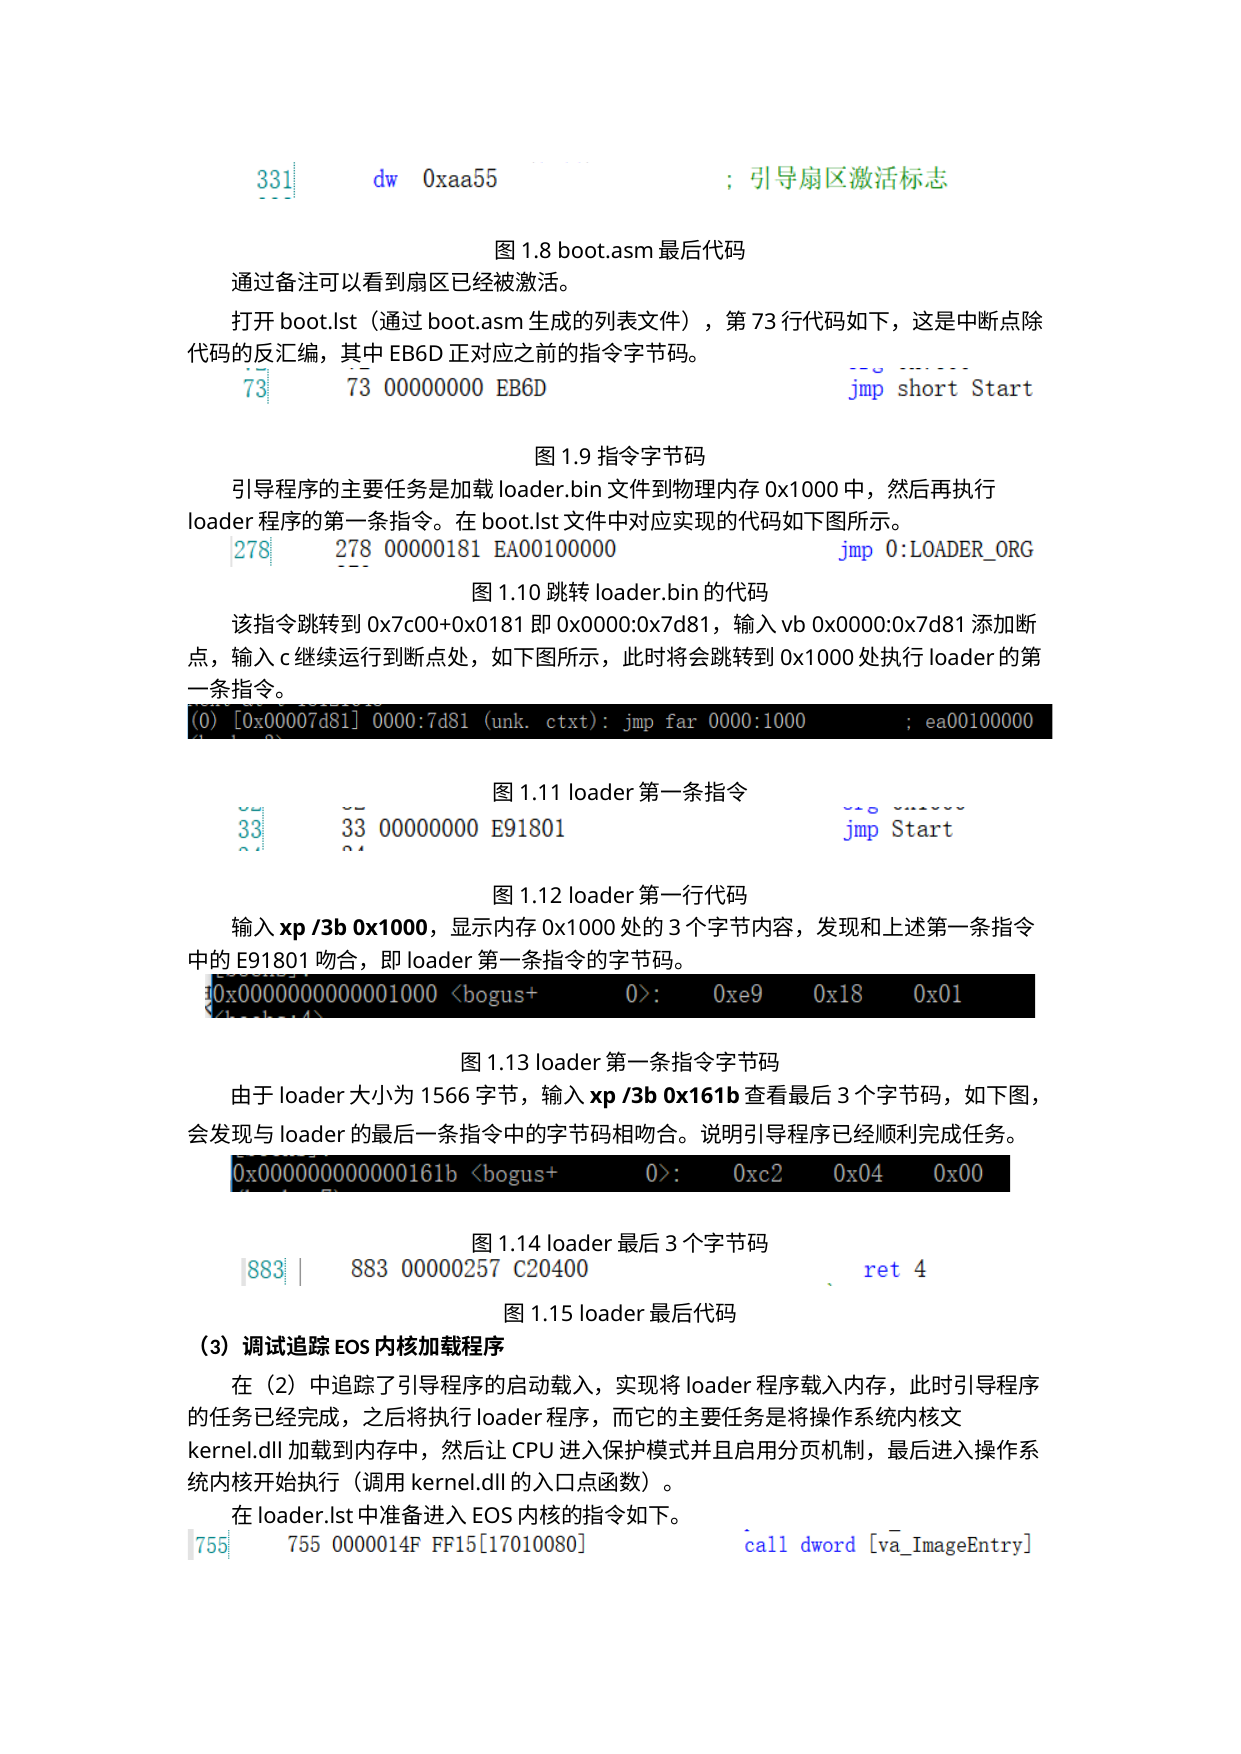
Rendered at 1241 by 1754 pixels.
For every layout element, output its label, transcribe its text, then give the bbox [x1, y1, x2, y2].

text 图1.8 boot.asm最后代码 [187, 232, 1053, 265]
picture [230, 368, 1058, 405]
text 图1.13 loader第一条指令字节码 [187, 1045, 1053, 1078]
text 图1.12 loader第一行代码 [187, 877, 1053, 910]
picture [230, 1155, 1011, 1192]
picture [230, 807, 993, 851]
text 打开boot.lst（通过boot.asm生成的列表文件），第73行代码如下，这是中断点除代码的反汇编，其中EB6D正对应之前的指令字节码。 [187, 303, 1053, 368]
picture [187, 704, 1053, 739]
list 通过备注可以看到扇区已经被激活。 [187, 265, 1053, 297]
picture [241, 1258, 999, 1286]
text 引导程序的主要任务是加载loader.bin文件到物理内存0x1000中，然后再执行loader程序的第一条指令。在boot.lst文件中对应实现的代码如下图所示。 [187, 471, 1053, 536]
text 输入xp /3b 0x1000，显示内存0x1000处的3个字节内容，发现和上述第一条指令中的E91801吻合，即loader第一条指令的字节码。 [187, 910, 1053, 975]
text 图1.9 指令字节码 [187, 439, 1053, 471]
text 图1.11 loader第一条指令 [187, 774, 1053, 807]
text 在loader.lst中准备进入EOS内核的指令如下。 [187, 1497, 1053, 1529]
picture [230, 536, 1095, 567]
text 该指令跳转到0x7c00+0x0181即0x0000:0x7d81，输入vb 0x0000:0x7d81添加断点，输入c继续运行到断点处，如下图所示，此时将会跳转到0x1000处执行loader的第一条指令。 [187, 607, 1053, 704]
picture [187, 1529, 1053, 1560]
picture [255, 162, 985, 199]
text 图1.10 跳转loader.bin的代码 [187, 574, 1053, 607]
text 由于loader大小为1566字节，输入xp /3b 0x161b查看最后3个字节码，如下图，会发现与loader的最后一条指令中的字节码相吻合。说明引导程序已经顺利完成任务。 [187, 1078, 1053, 1149]
text 图1.14 loader最后3个字节码 [187, 1226, 1053, 1258]
text 在（2）中追踪了引导程序的启动载入，实现将loader程序载入内存，此时引导程序的任务已经完成，之后将执行loader程序，而它的主要任务是将操作系统内核文kernel.dll 加载到内存中，然后让CPU进入保护模式并且启用分页机制，最后进入操作系统内核开始执行（调用kernel.dll的入口点函数）。 [187, 1367, 1053, 1497]
text 图1.15 loader最后代码 [187, 1296, 1053, 1328]
list 调试追踪EOS内核加载程序 [187, 1328, 1053, 1361]
picture [205, 974, 1035, 1018]
